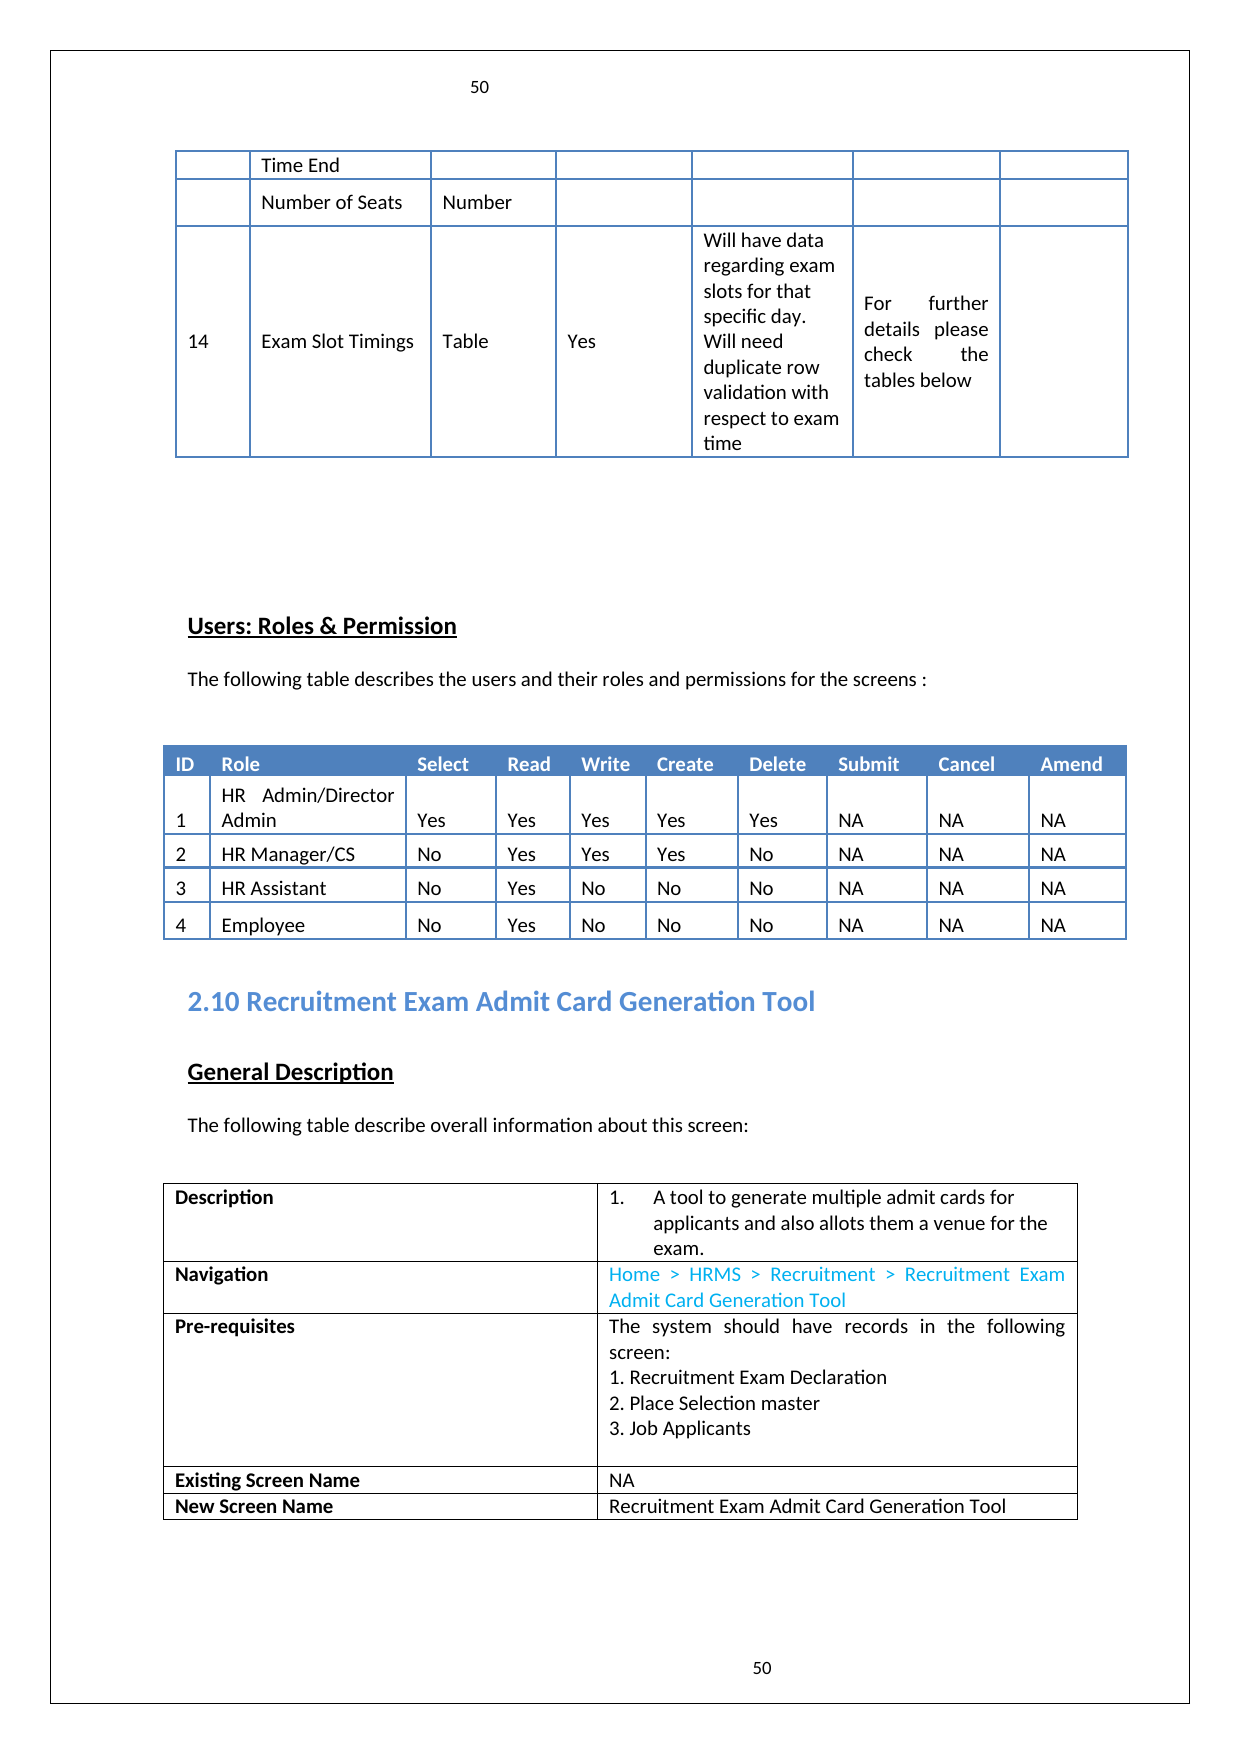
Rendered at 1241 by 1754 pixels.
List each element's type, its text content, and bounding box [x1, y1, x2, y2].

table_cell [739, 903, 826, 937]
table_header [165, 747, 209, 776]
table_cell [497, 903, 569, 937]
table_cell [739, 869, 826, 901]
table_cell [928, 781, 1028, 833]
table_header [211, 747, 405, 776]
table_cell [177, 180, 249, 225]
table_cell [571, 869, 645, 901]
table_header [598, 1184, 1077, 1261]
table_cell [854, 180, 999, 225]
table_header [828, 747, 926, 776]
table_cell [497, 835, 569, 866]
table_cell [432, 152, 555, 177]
list The following table describes the users and their roles and permissions for the screens : [187, 666, 1053, 692]
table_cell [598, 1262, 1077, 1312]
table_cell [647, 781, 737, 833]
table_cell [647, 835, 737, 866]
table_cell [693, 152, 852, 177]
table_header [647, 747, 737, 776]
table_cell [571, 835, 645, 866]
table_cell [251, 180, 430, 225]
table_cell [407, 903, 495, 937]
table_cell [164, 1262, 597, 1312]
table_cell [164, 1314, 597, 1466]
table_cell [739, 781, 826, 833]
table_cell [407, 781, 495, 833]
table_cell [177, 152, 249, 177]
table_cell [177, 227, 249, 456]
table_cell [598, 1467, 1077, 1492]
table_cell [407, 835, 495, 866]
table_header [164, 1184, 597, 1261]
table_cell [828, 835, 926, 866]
list Users: Roles & Permission [187, 610, 1053, 641]
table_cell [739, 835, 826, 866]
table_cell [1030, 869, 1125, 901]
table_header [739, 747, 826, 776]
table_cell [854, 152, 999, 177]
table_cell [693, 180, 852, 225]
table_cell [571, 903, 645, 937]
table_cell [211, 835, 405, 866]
list General Description [187, 1056, 1053, 1087]
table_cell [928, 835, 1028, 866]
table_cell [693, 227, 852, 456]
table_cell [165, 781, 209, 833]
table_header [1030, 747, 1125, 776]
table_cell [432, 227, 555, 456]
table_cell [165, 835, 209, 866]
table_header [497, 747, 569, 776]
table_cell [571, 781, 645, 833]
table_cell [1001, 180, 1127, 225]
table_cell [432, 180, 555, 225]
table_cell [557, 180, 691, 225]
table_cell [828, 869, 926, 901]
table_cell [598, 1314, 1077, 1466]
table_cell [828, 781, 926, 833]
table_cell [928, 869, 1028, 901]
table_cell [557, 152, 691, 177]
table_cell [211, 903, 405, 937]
subtitle Recruitment Exam Admit Card Generation Tool [187, 983, 1053, 1018]
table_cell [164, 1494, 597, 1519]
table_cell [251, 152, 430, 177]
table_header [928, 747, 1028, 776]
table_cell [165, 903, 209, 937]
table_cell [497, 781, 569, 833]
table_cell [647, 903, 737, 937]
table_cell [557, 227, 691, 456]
text The following table describe overall information about this screen: [187, 1112, 1053, 1137]
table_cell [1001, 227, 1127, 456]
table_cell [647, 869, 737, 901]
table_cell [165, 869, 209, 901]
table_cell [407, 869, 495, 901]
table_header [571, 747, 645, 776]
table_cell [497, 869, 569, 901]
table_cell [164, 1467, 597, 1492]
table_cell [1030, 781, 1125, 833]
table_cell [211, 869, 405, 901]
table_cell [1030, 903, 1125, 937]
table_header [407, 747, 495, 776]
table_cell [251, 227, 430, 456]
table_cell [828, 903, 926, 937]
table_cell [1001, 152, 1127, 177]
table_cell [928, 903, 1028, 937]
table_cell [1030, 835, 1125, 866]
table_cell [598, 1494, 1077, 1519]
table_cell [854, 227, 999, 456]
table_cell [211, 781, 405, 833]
